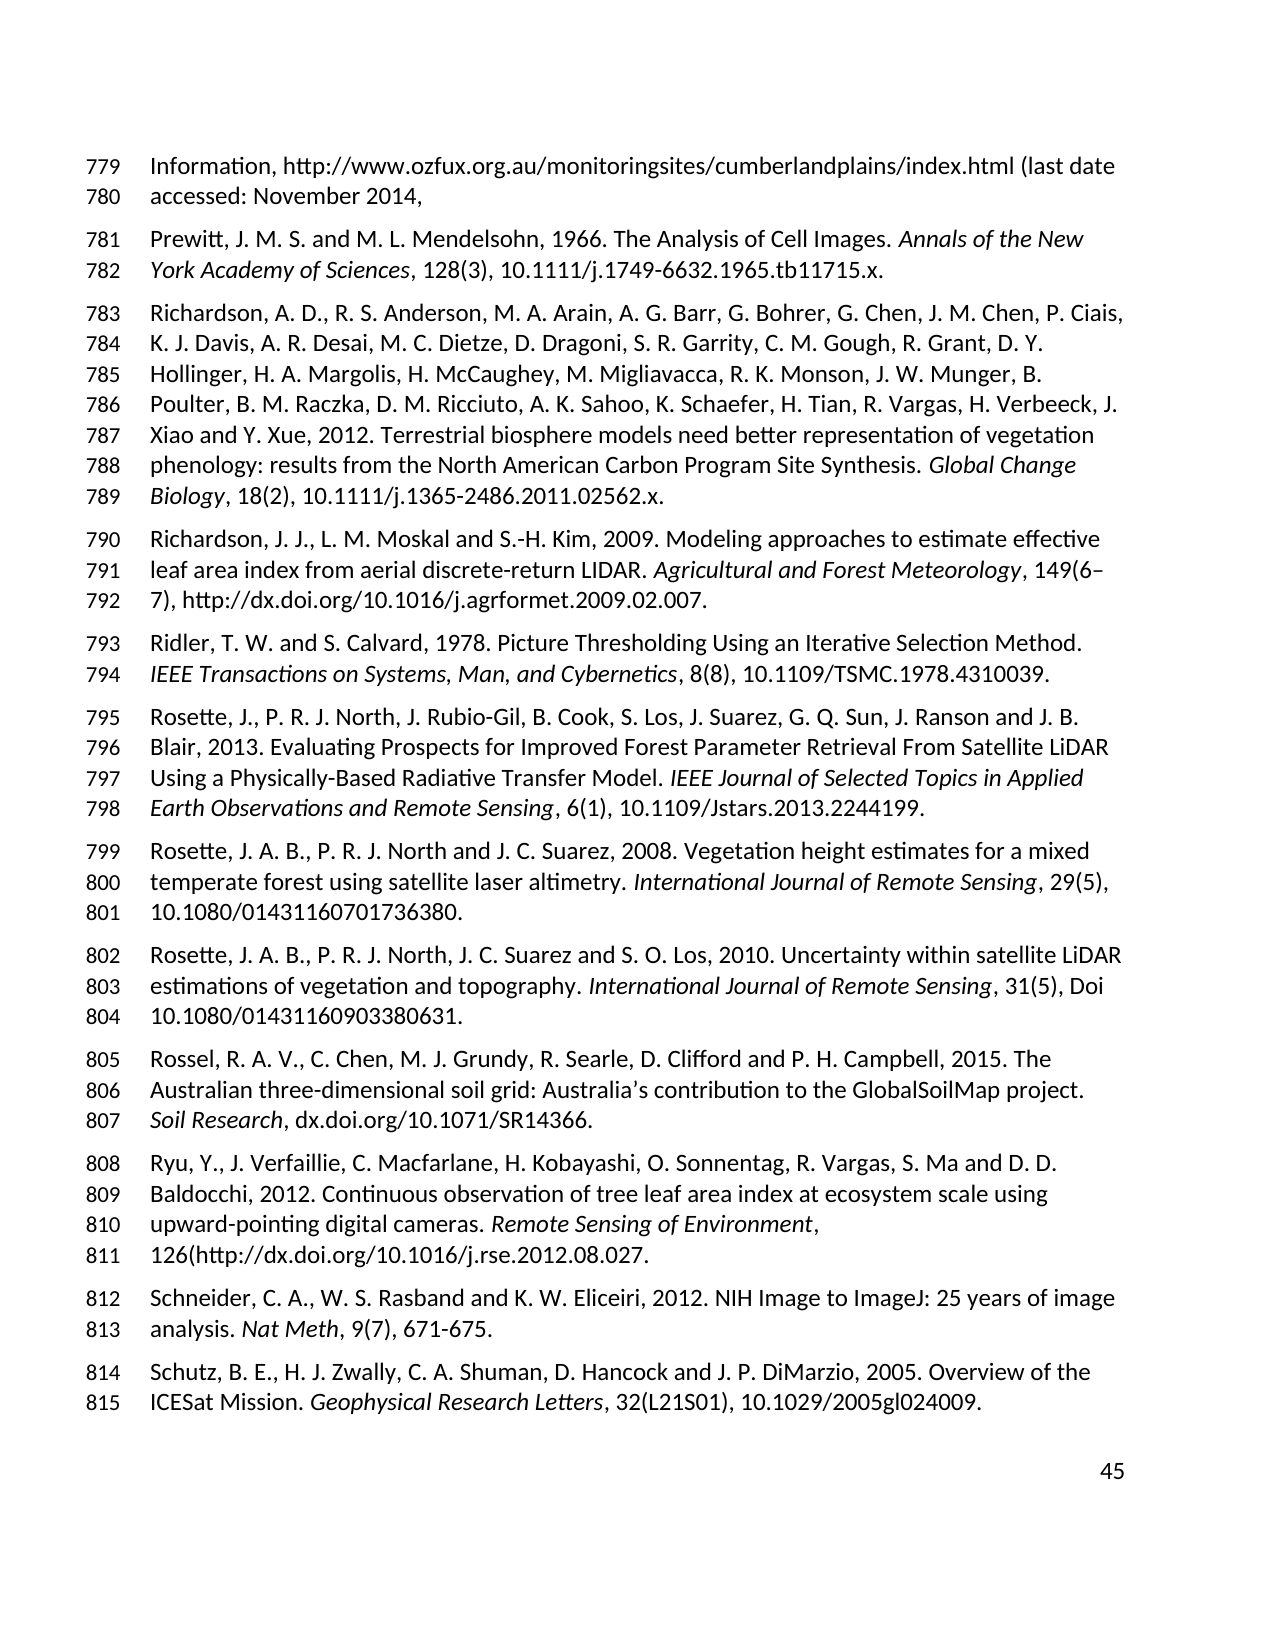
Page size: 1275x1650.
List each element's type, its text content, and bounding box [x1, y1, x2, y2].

text Ryu, Y., J. Verfaillie, C. Macfarlane, H. Kobayashi, O. Sonnentag, R. Vargas, S. Ma and D. D. Baldocchi, 2012. Continuous observation of tree leaf area index at ecosystem scale using upward-pointing digital cameras. Remote Sensing of Environment, 126(http://dx.doi.org/10.1016/j.rse.2012.08.027. [150, 1148, 1125, 1270]
text Rossel, R. A. V., C. Chen, M. J. Grundy, R. Searle, D. Clifford and P. H. Campbell, 2015. The Australian three-dimensional soil grid: Australia’s contribution to the GlobalSoilMap project. Soil Research, dx.doi.org/10.1071/SR14366. [150, 1043, 1125, 1135]
text Rosette, J. A. B., P. R. J. North and J. C. Suarez, 2008. Vegetation height estimates for a mixed temperate forest using satellite laser altimetry. International Journal of Remote Sensing, 29(5), 10.1080/01431160701736380. [150, 835, 1125, 927]
text Rosette, J. A. B., P. R. J. North, J. C. Suarez and S. O. Los, 2010. Uncertainty within satellite LiDAR estimations of vegetation and topography. International Journal of Remote Sensing, 31(5), Doi 10.1080/01431160903380631. [150, 939, 1125, 1031]
text Schneider, C. A., W. S. Rasband and K. W. Eliceiri, 2012. NIH Image to ImageJ: 25 years of image analysis. Nat Meth, 9(7), 671-675. [150, 1282, 1125, 1343]
text Prewitt, J. M. S. and M. L. Mendelsohn, 1966. The Analysis of Cell Images. Annals of the New York Academy of Sciences, 128(3), 10.1111/j.1749-6632.1965.tb11715.x. [150, 223, 1125, 284]
text Schutz, B. E., H. J. Zwally, C. A. Shuman, D. Hancock and J. P. DiMarzio, 2005. Overview of the ICESat Mission. Geophysical Research Letters, 32(L21S01), 10.1029/2005gl024009. [150, 1356, 1125, 1417]
text Rosette, J., P. R. J. North, J. Rubio-Gil, B. Cook, S. Los, J. Suarez, G. Q. Sun, J. Ranson and J. B. Blair, 2013. Evaluating Prospects for Improved Forest Parameter Retrieval From Satellite LiDAR Using a Physically-Based Radiative Transfer Model. IEEE Journal of Selected Topics in Applied Earth Observations and Remote Sensing, 6(1), 10.1109/Jstars.2013.2244199. [150, 701, 1125, 823]
text Ridler, T. W. and S. Calvard, 1978. Picture Thresholding Using an Iterative Selection Method. IEEE Transactions on Systems, Man, and Cybernetics, 8(8), 10.1109/TSMC.1978.4310039. [150, 627, 1125, 688]
text Richardson, J. J., L. M. Moskal and S.-H. Kim, 2009. Modeling approaches to estimate effective leaf area index from aerial discrete-return LIDAR. Agricultural and Forest Meteorology, 149(6–7), http://dx.doi.org/10.1016/j.agrformet.2009.02.007. [150, 523, 1125, 615]
text Richardson, A. D., R. S. Anderson, M. A. Arain, A. G. Barr, G. Bohrer, G. Chen, J. M. Chen, P. Ciais, K. J. Davis, A. R. Desai, M. C. Dietze, D. Dragoni, S. R. Garrity, C. M. Gough, R. Grant, D. Y. Hollinger, H. A. Margolis, H. McCaughey, M. Migliavacca, R. K. Monson, J. W. Munger, B. Poulter, B. M. Raczka, D. M. Ricciuto, A. K. Sahoo, K. Schaefer, H. Tian, R. Vargas, H. Verbeeck, J. Xiao and Y. Xue, 2012. Terrestrial biosphere models need better representation of vegetation phenology: results from the North American Carbon Program Site Synthesis. Global Change Biology, 18(2), 10.1111/j.1365-2486.2011.02562.x. [150, 297, 1125, 511]
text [150, 150, 1125, 211]
